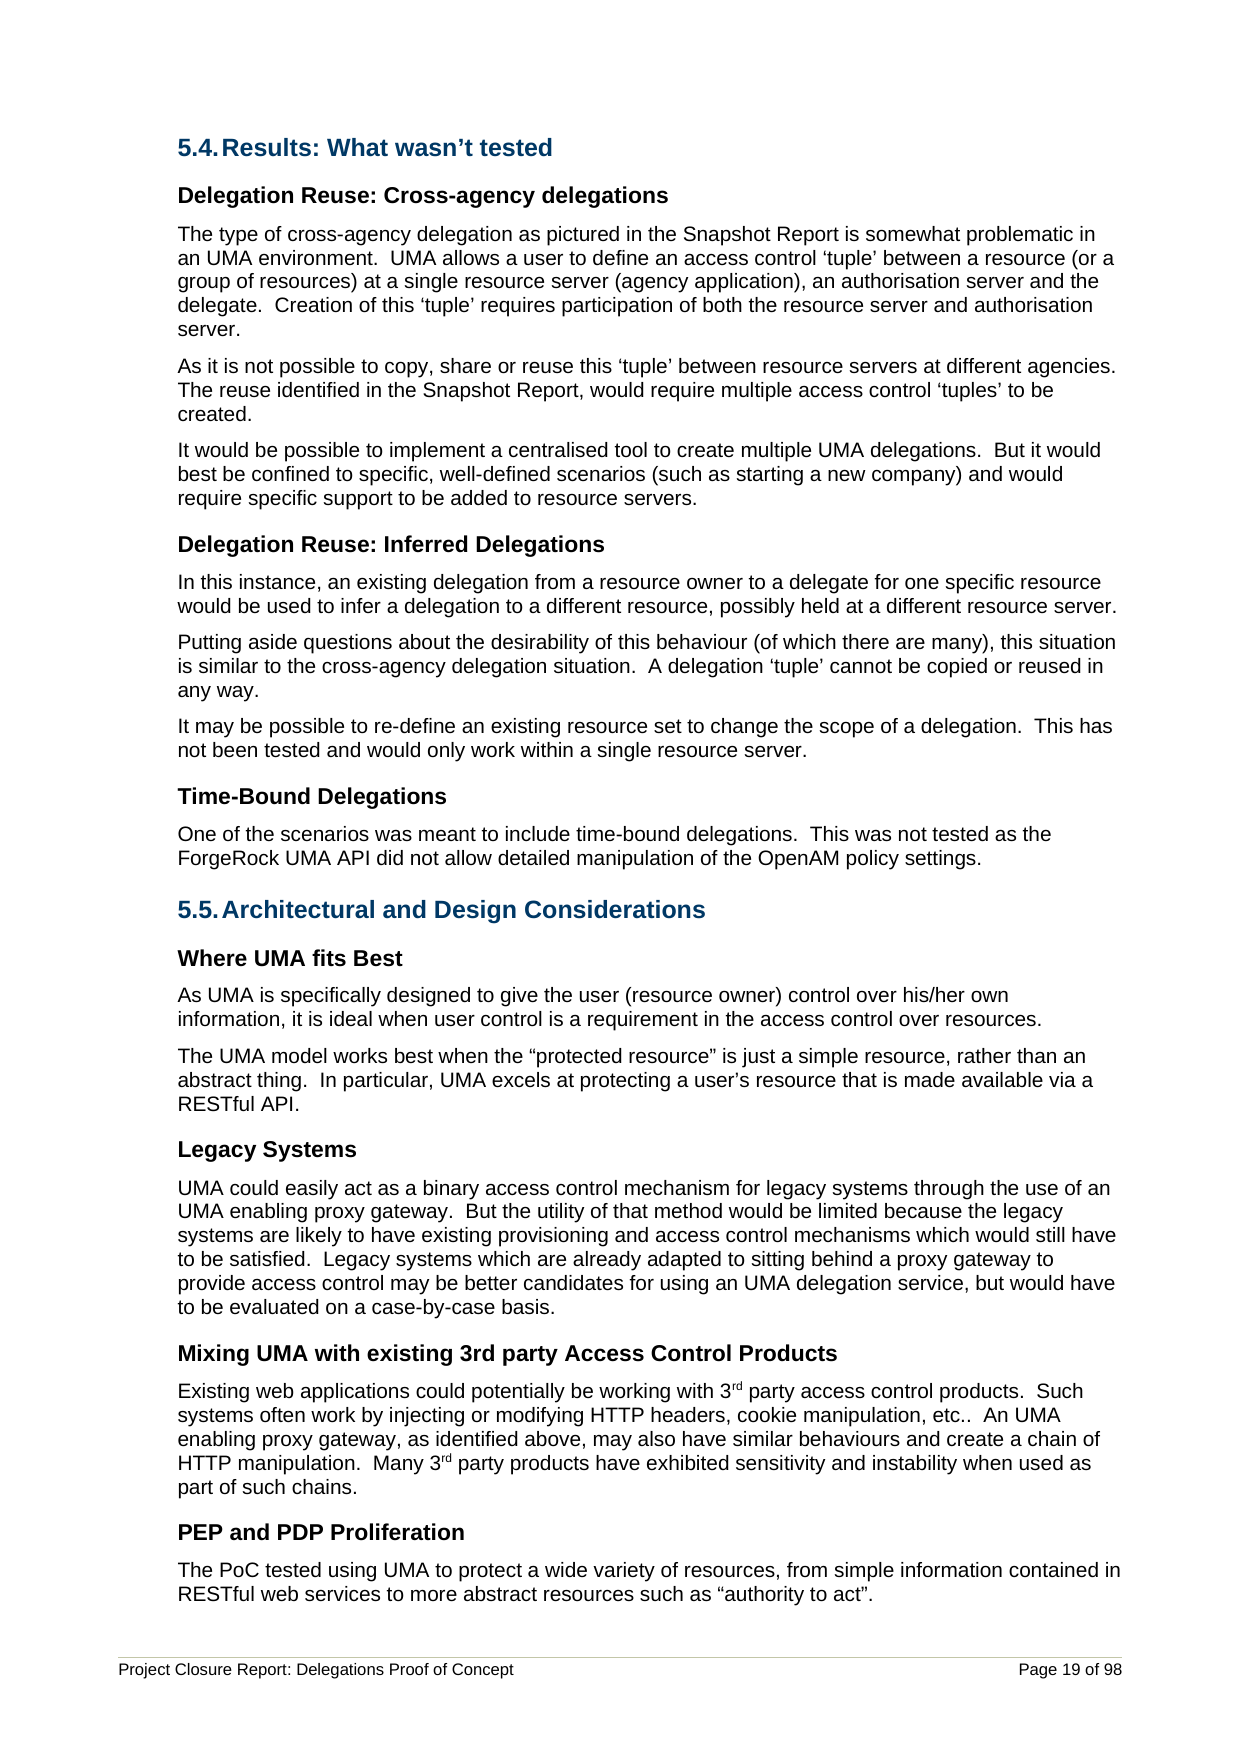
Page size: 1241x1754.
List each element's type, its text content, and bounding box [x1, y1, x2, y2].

subtitle Architectural and Design Considerations [177, 895, 1122, 924]
subtitle Delegation Reuse: Inferred Delegations [177, 531, 1122, 557]
text It would be possible to implement a centralised tool to create multiple UMA delegations. But it would best be confined to specific, well-defined scenarios (such as starting a new company) and would require specific support to be added to resource servers. [177, 438, 1122, 510]
subtitle Mixing UMA with existing 3rd party Access Control Products [177, 1340, 1122, 1366]
text Putting aside questions about the desirability of this behaviour (of which there are many), this situation is similar to the cross-agency delegation situation. A delegation ‘tuple’ cannot be copied or reused in any way. [177, 630, 1122, 702]
subtitle Time-Bound Delegations [177, 783, 1122, 809]
text The UMA model works best when the “protected resource” is just a simple resource, rather than an abstract thing. In particular, UMA excels at protecting a user’s resource that is made available via a RESTful API. [177, 1044, 1122, 1116]
text Existing web applications could potentially be working with 3rd party access control products. Such systems often work by injecting or modifying HTTP headers, cookie manipulation, etc.. An UMA enabling proxy gateway, as identified above, may also have similar behaviours and create a chain of HTTP manipulation. Many 3rd party products have exhibited sensitivity and instability when used as part of such chains. [177, 1379, 1122, 1498]
subtitle Delegation Reuse: Cross-agency delegations [177, 182, 1122, 209]
text As it is not possible to copy, share or reuse this ‘tuple’ between resource servers at different agencies. The reuse identified in the Snapshot Report, would require multiple access control ‘tuples’ to be created. [177, 354, 1122, 426]
text The PoC tested using UMA to protect a wide variety of resources, from simple information contained in RESTful web services to more abstract resources such as “authority to act”. [177, 1558, 1122, 1606]
subtitle Where UMA fits Best [177, 944, 1122, 971]
text In this instance, an existing delegation from a resource owner to a delegate for one specific resource would be used to infer a delegation to a different resource, possibly held at a different resource server. [177, 569, 1122, 617]
subtitle Legacy Systems [177, 1136, 1122, 1163]
text The type of cross-agency delegation as pictured in the Snapshot Report is somewhat problematic in an UMA environment. UMA allows a user to define an access control ‘tuple’ between a resource (or a group of resources) at a single resource server (agency application), an authorisation server and the delegate. Creation of this ‘tuple’ requires participation of both the resource server and authorisation server. [177, 221, 1122, 341]
subtitle PEP and PDP Proliferation [177, 1519, 1122, 1546]
subtitle Results: What wasn’t tested [177, 133, 1122, 162]
text As UMA is specifically designed to give the user (resource owner) control over his/her own information, it is ideal when user control is a requirement in the access control over resources. [177, 983, 1122, 1031]
text It may be possible to re-define an existing resource set to change the scope of a delegation. This has not been tested and would only work within a single resource server. [177, 714, 1122, 762]
text UMA could easily act as a binary access control mechanism for legacy systems through the use of an UMA enabling proxy gateway. But the utility of that method would be limited because the legacy systems are likely to have existing provisioning and access control mechanisms which would still have to be satisfied. Legacy systems which are already adapted to sitting behind a proxy gateway to provide access control may be better candidates for using an UMA delegation service, but would have to be evaluated on a case-by-case basis. [177, 1175, 1122, 1319]
text One of the scenarios was meant to include time-bound delegations. This was not tested as the ForgeRock UMA API did not allow detailed manipulation of the OpenAM policy settings. [177, 822, 1122, 870]
